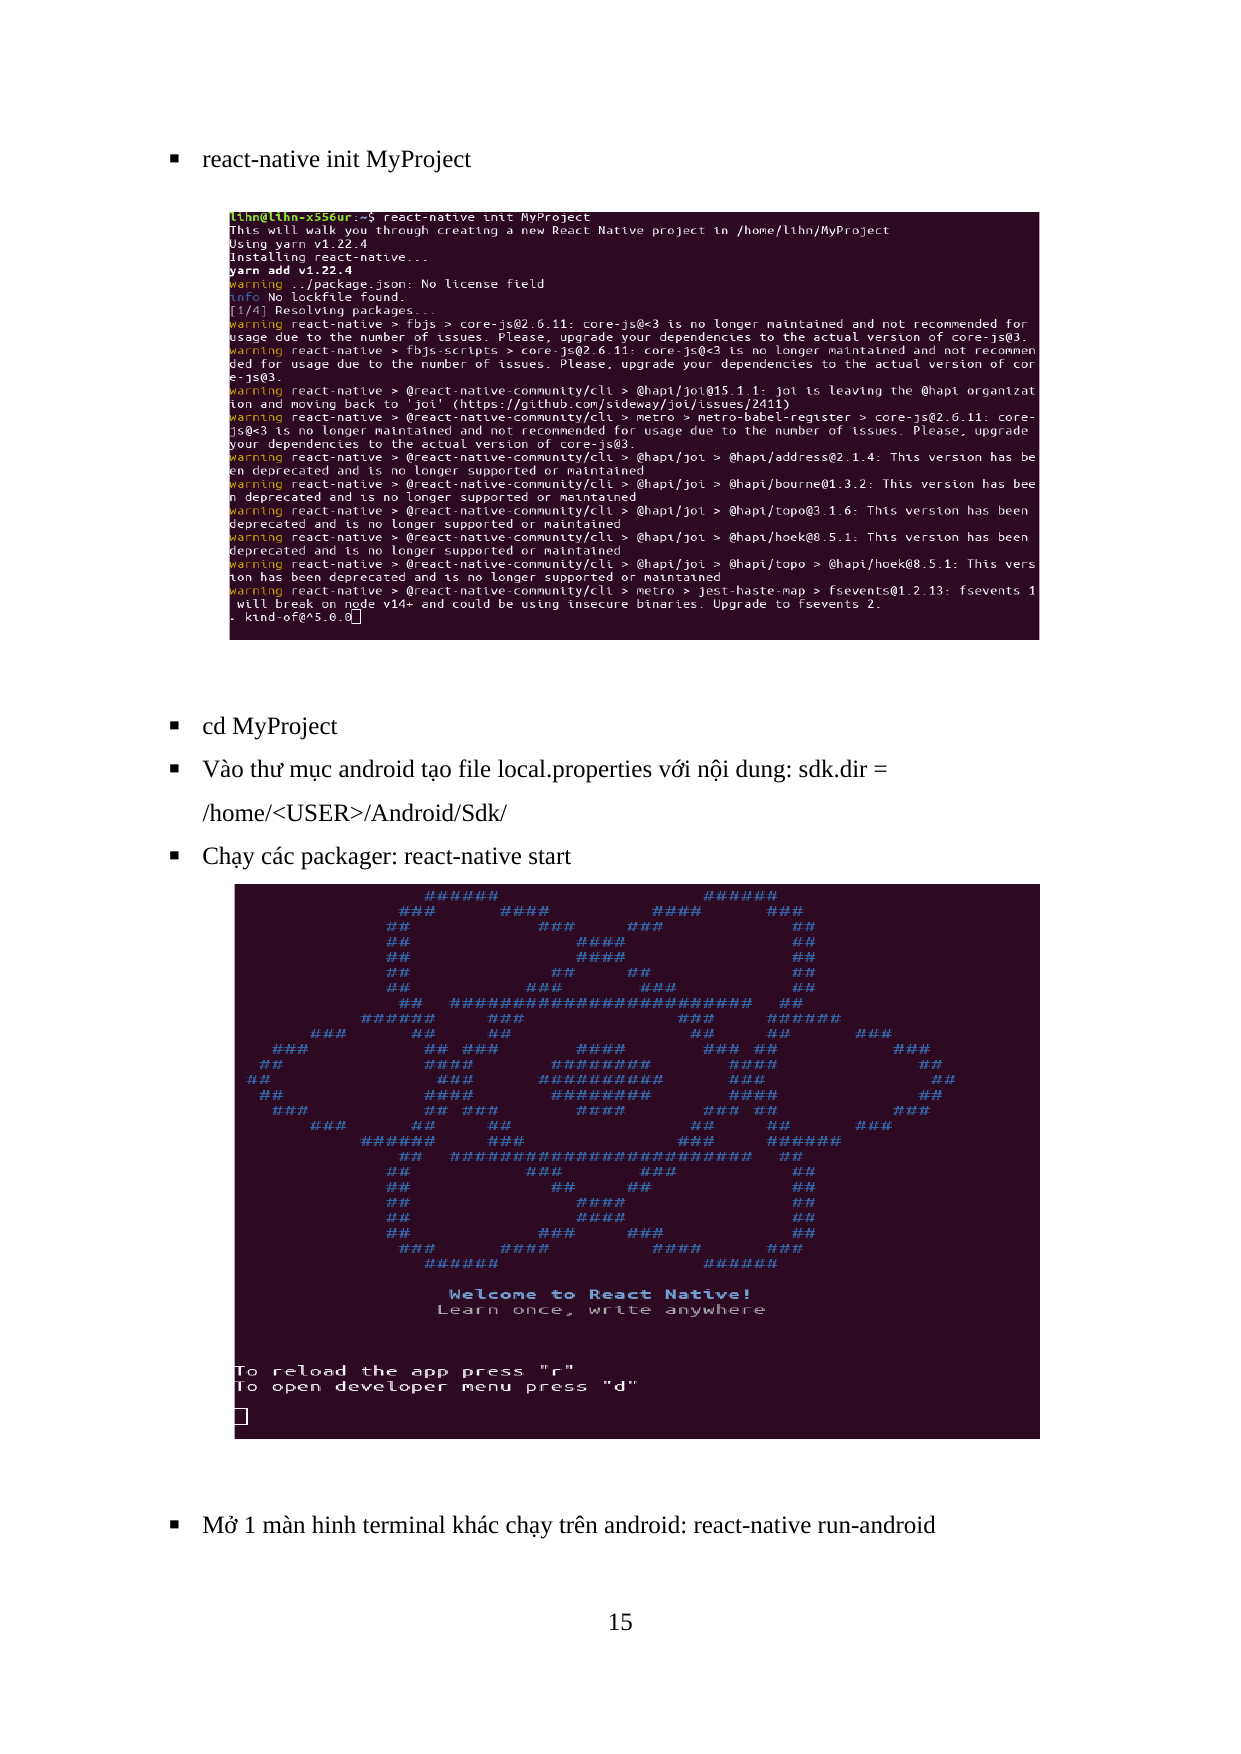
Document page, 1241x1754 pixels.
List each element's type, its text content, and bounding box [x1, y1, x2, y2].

list Vào thư mục android tạo file local.properties với nội dung: sdk.dir = /home/<USER>/Android/Sdk/ [165, 754, 1122, 826]
picture [229, 212, 1040, 640]
list Mở 1 màn hinh terminal khác chạy trên android: react-native run-android [165, 1510, 1122, 1539]
picture [234, 884, 1040, 1439]
list cd MyProject [165, 711, 1122, 740]
list Chạy các packager: react-native start [165, 841, 1122, 869]
list react-native init MyProject [165, 144, 1122, 172]
